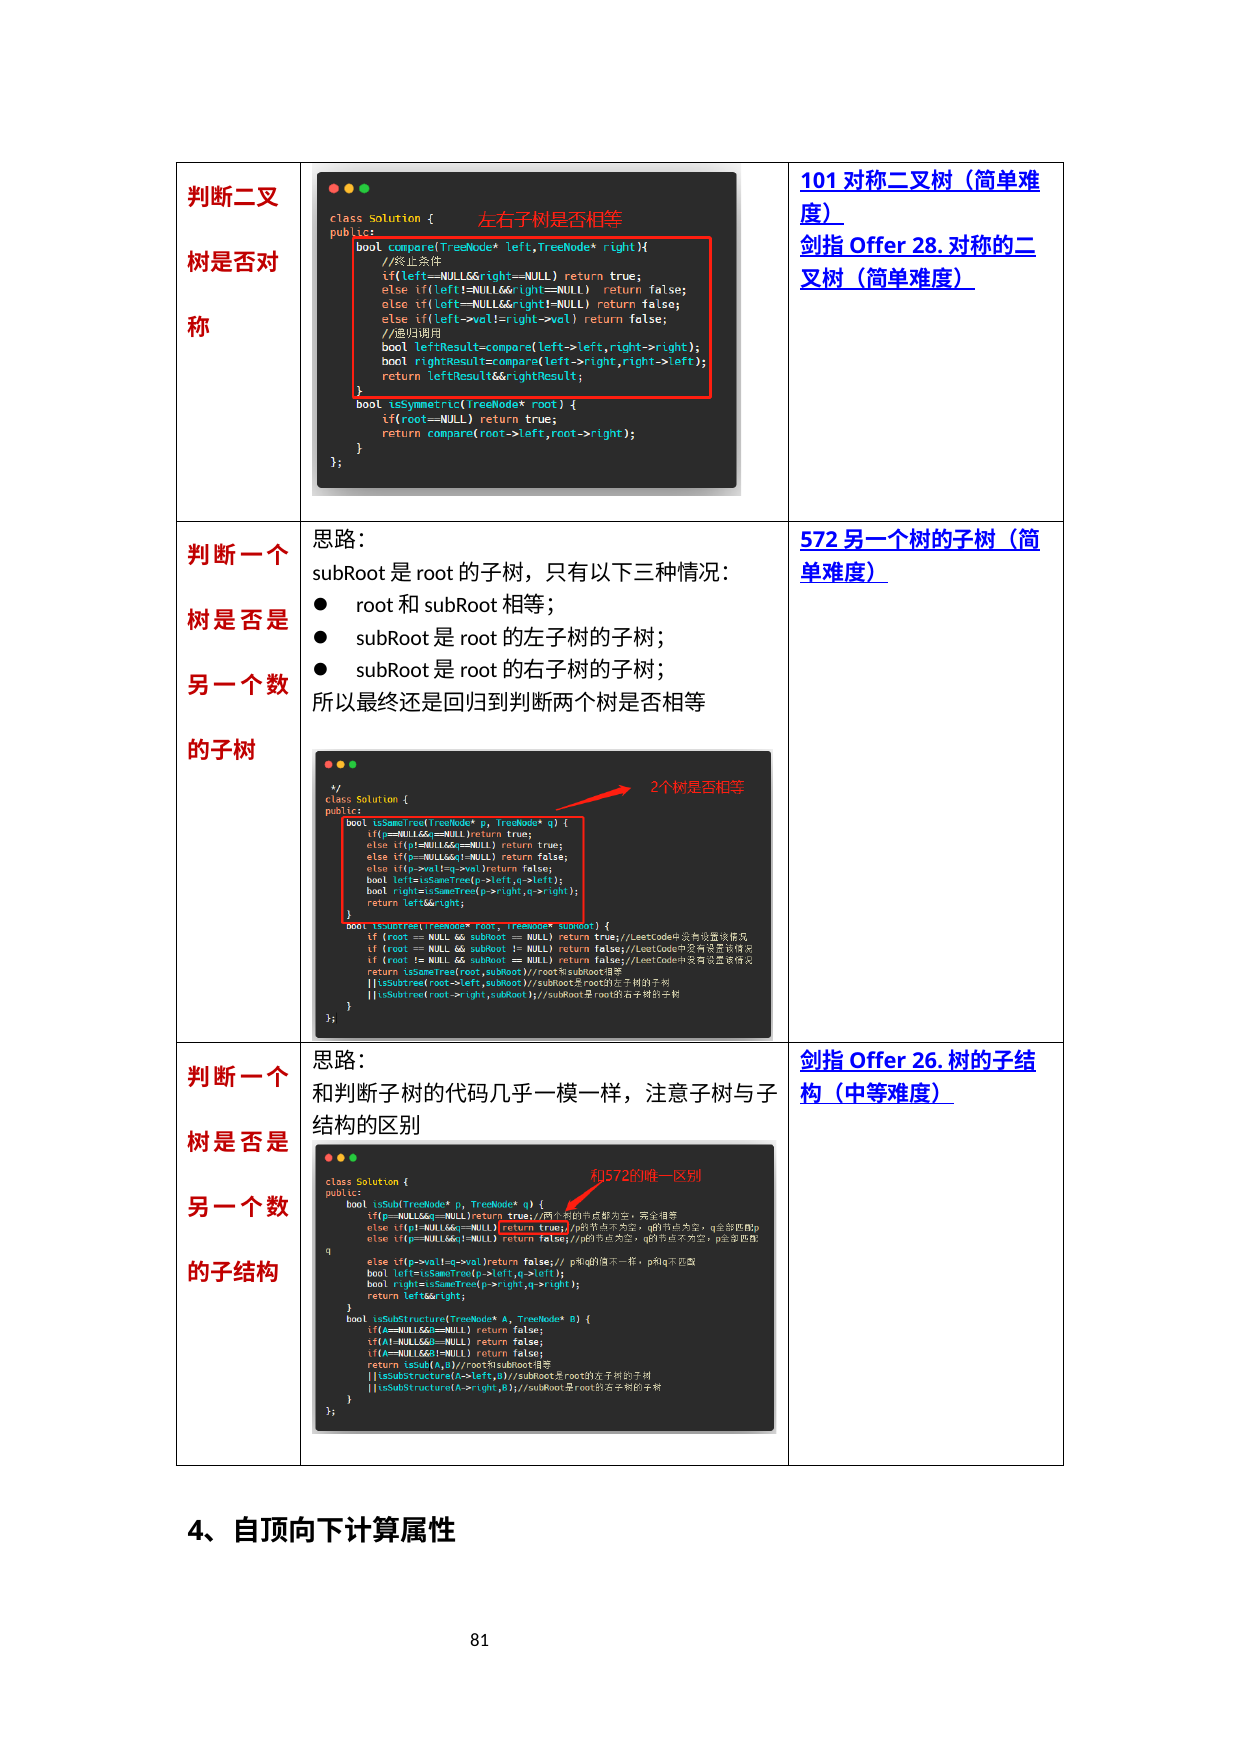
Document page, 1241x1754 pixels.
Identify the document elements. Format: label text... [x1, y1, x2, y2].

picture [312, 1140, 777, 1434]
table_cell 思路： 和判断子树的代码几乎一模一样，注意子树与子结构的区别 [301, 1043, 788, 1465]
table_cell 572 另一个树的子树（简单难度） [789, 522, 1063, 1042]
table_cell 判断二叉树是否对称 [177, 163, 300, 521]
table_cell 思路： subRoot是root的子树，只有以下三种情况： root和subRoot相等； subRoot是root的左子树的子树； subRoot是root的右子树的子树； 所以最终还是回归到判断两个树是否相等 [301, 522, 788, 1042]
table_cell 判断一个树是否是另一个数的子结构 [177, 1043, 300, 1465]
picture [312, 749, 773, 1041]
subtitle 自顶向下计算属性 [187, 1495, 1053, 1560]
picture [312, 163, 742, 496]
table_cell 判断一个树是否是另一个数的子树 [177, 522, 300, 1042]
table_cell 剑指 Offer 26. 树的子结构（中等难度） [789, 1043, 1063, 1465]
table_cell [301, 163, 788, 521]
table_cell 101 对称二叉树（简单难度） 剑指 Offer 28. 对称的二叉树（简单难度） [789, 163, 1063, 521]
